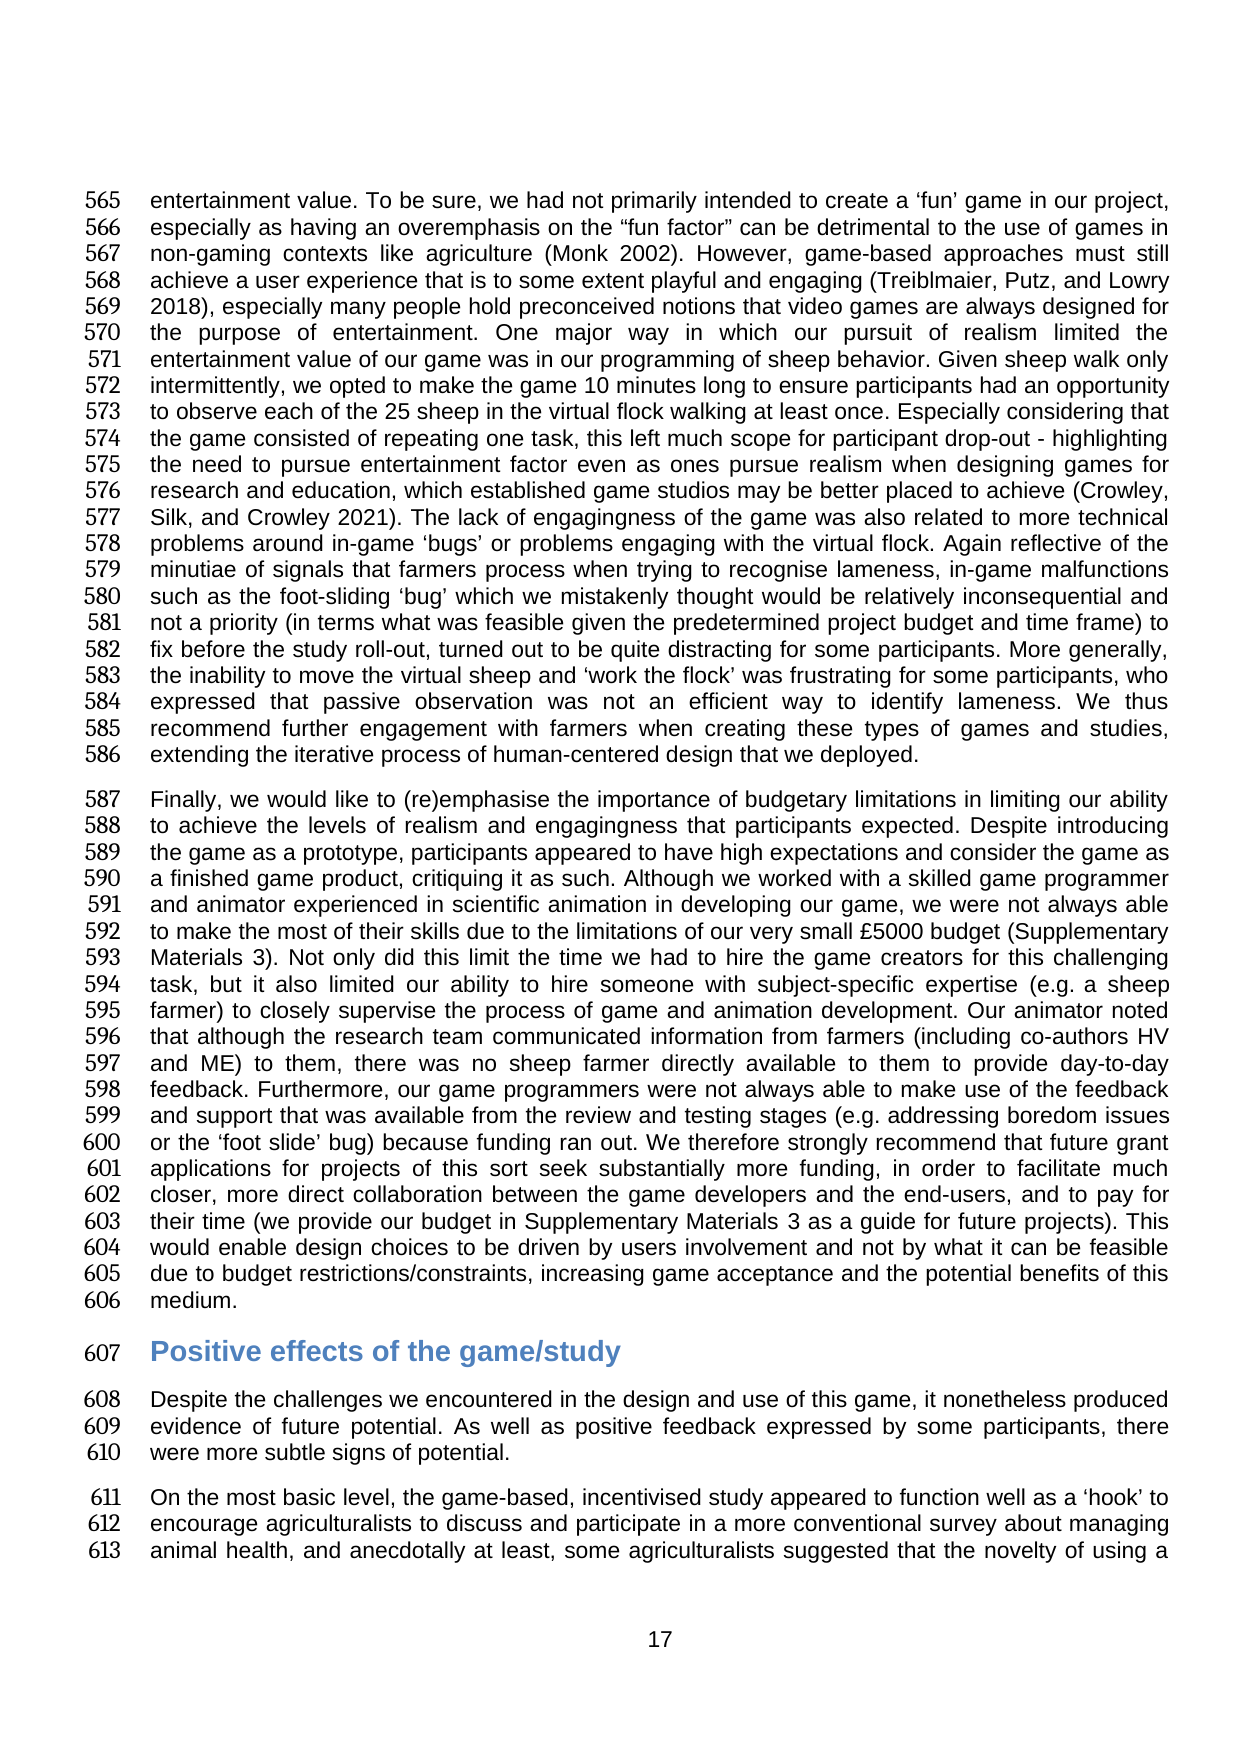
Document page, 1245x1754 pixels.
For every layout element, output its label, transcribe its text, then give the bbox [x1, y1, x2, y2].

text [150, 187, 1170, 767]
text Despite the challenges we encountered in the design and use of this game, it nonetheless produced evidence of future potential. As well as positive feedback expressed by some participants, there were more subtle signs of potential. [150, 1386, 1170, 1465]
subtitle Positive effects of the game/study [150, 1334, 1170, 1367]
text Finally, we would like to (re)emphasise the importance of budgetary limitations in limiting our ability to achieve the levels of realism and engagingness that participants expected. Despite introducing the game as a prototype, participants appeared to have high expectations and consider the game as a finished game product, critiquing it as such. Although we worked with a skilled game programmer and animator experienced in scientific animation in developing our game, we were not always able to make the most of their skills due to the limitations of our very small £5000 budget (Supplementary Materials 3). Not only did this limit the time we had to hire the game creators for this challenging task, but it also limited our ability to hire someone with subject-specific expertise (e.g. a sheep farmer) to closely supervise the process of game and animation development. Our animator noted that although the research team communicated information from farmers (including co-authors HV and ME) to them, there was no sheep farmer directly available to them to provide day-to-day feedback. Furthermore, our game programmers were not always able to make use of the feedback and support that was available from the review and testing stages (e.g. addressing boredom issues or the ‘foot slide’ bug) because funding ran out. We therefore strongly recommend that future grant applications for projects of this sort seek substantially more funding, in order to facilitate much closer, more direct collaboration between the game developers and the end-users, and to pay for their time (we provide our budget in Supplementary Materials 3 as a guide for future projects). This would enable design choices to be driven by users involvement and not by what it can be feasible due to budget restrictions/constraints, increasing game acceptance and the potential benefits of this medium. [150, 786, 1170, 1313]
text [150, 1484, 1170, 1563]
